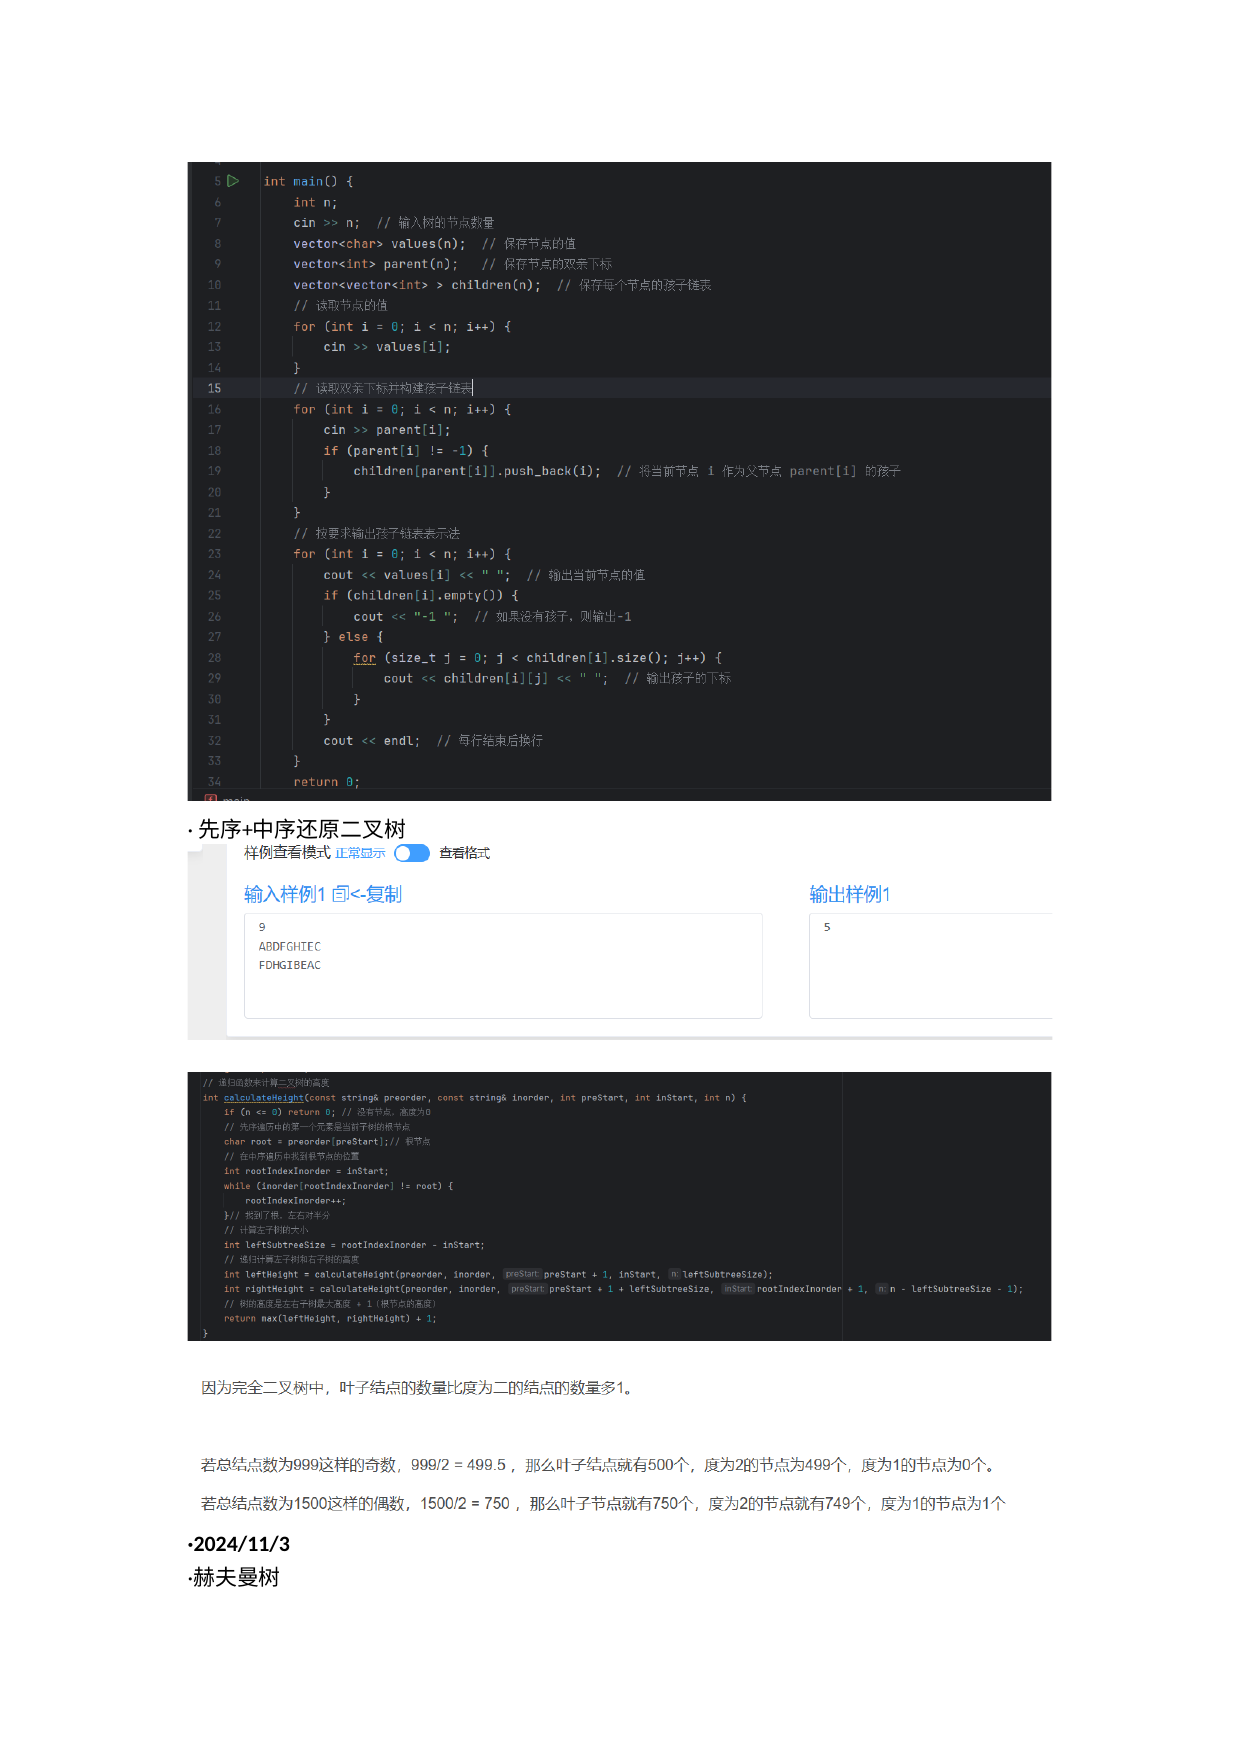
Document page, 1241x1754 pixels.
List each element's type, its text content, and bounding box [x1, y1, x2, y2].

text ·赫夫曼树 [187, 1559, 1053, 1592]
picture [187, 844, 1053, 1040]
text ·2024/11/3 [187, 1527, 1053, 1559]
picture [187, 1364, 1052, 1524]
picture [187, 1072, 1052, 1341]
text · 先序+中序还原二叉树 [187, 812, 1053, 844]
picture [187, 162, 1052, 801]
